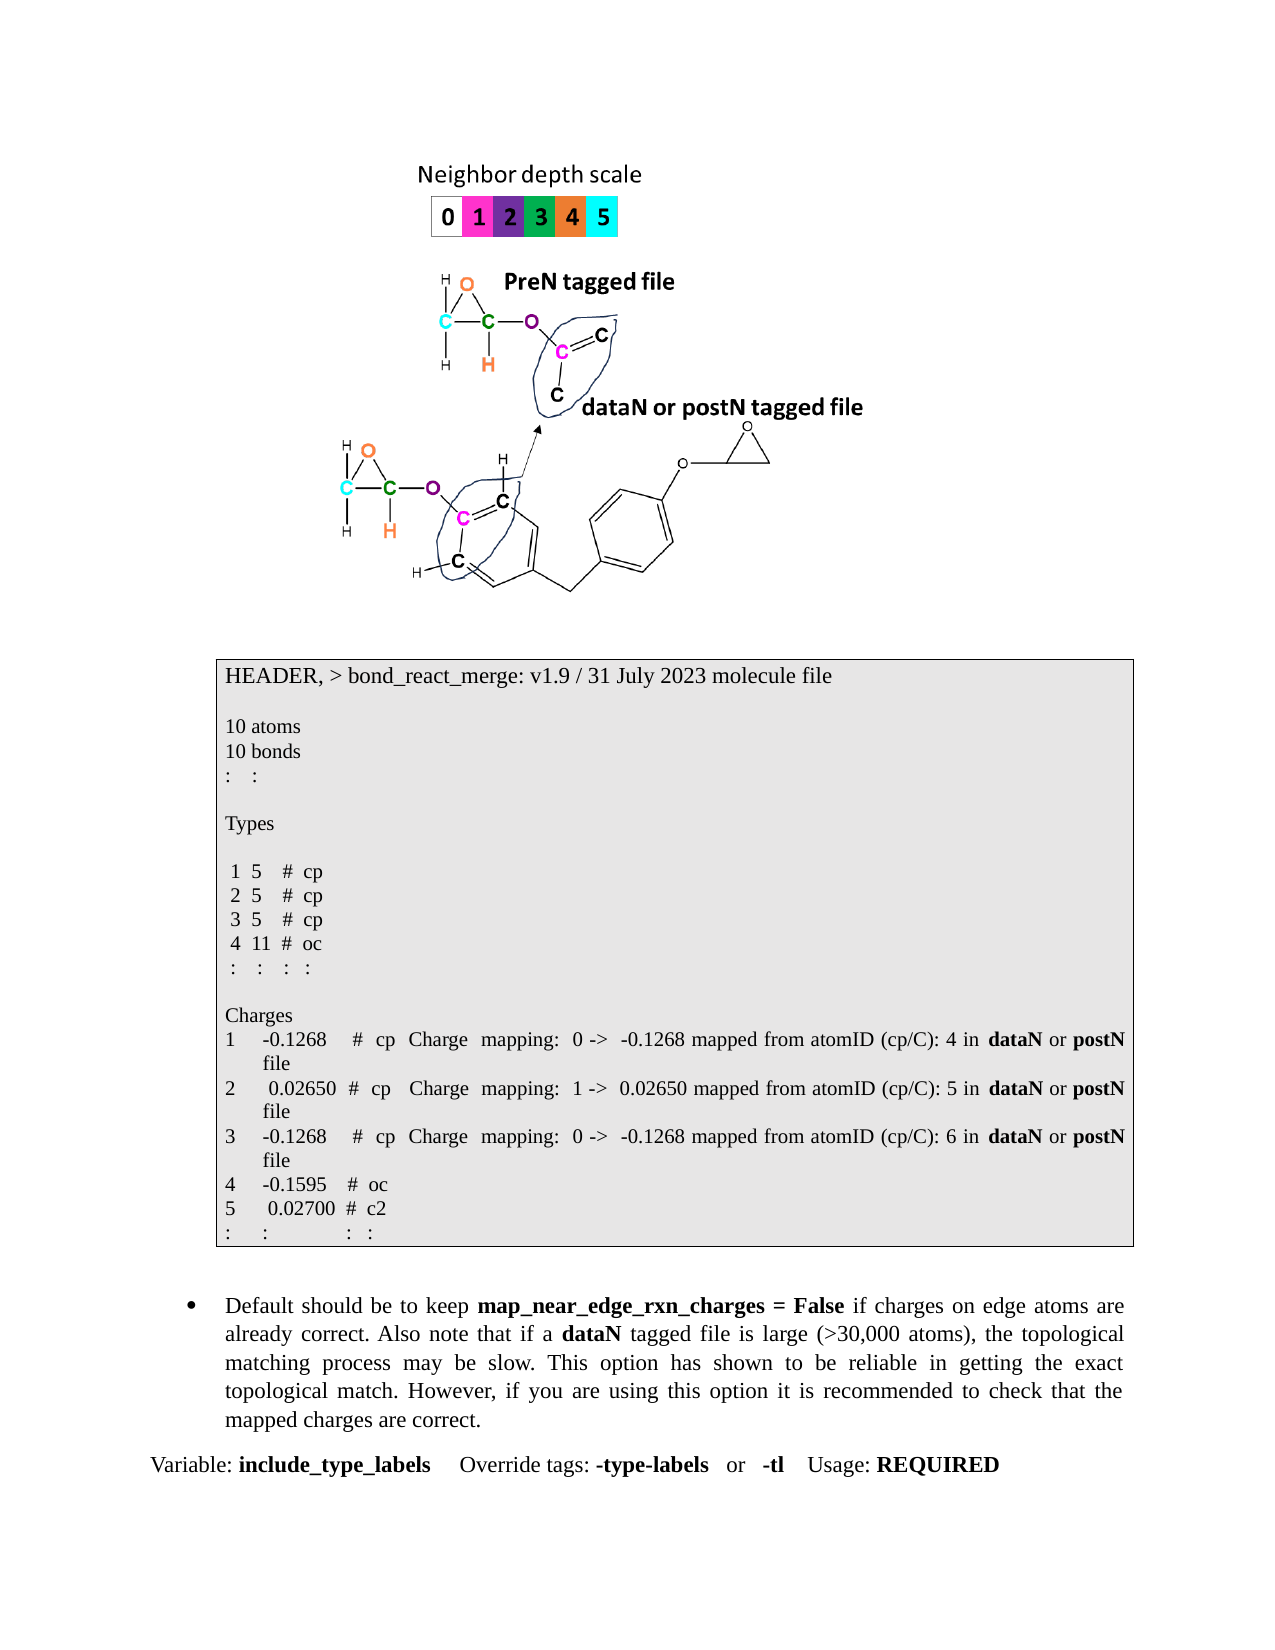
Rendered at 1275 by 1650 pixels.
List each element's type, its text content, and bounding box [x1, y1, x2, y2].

list -0.1268 # cp Charge mapping: 0 -> -0.1268 mapped from atomID (cp/C): 4 in dataN or postN file [217, 1024, 1133, 1072]
text 2 5 # cp [217, 880, 1133, 904]
list 0.02650 # cp Charge mapping: 1 -> 0.02650 mapped from atomID (cp/C): 5 in dataN or postN file [217, 1072, 1133, 1120]
text Charges [217, 1000, 1133, 1024]
list -0.1595 # oc [217, 1168, 1133, 1193]
text 10 atoms [217, 711, 1133, 735]
text 10 bonds [217, 735, 1133, 759]
picture [337, 150, 938, 595]
text 4 11 # oc [217, 928, 1133, 952]
text HEADER, > bond_react_merge: v1.9 / 31 July 2023 molecule file [217, 660, 1133, 685]
text Variable: include_type_labels Override tags: -type-labels or -tl Usage: REQUIRED [150, 1451, 1125, 1477]
text 1 5 # cp [217, 856, 1133, 880]
list -0.1268 # cp Charge mapping: 0 -> -0.1268 mapped from atomID (cp/C): 6 in dataN or postN file [217, 1120, 1133, 1168]
text Types [217, 808, 1133, 832]
list 0.02700 # c2 [217, 1193, 1133, 1217]
list Default should be to keep map_near_edge_rxn_charges = False if charges on edge atoms are already correct. Also note that if a dataN tagged file is large (>30,000 atoms), the topological matching process may be slow. This option has shown to be reliable in getting the exact topological match. However, if you are using this option it is recommended to check that the mapped charges are correct. [187, 1292, 1125, 1432]
text : : : : [217, 1217, 1133, 1246]
text : : [217, 759, 1133, 783]
text : : : : [217, 952, 1133, 976]
text 3 5 # cp [217, 904, 1133, 928]
